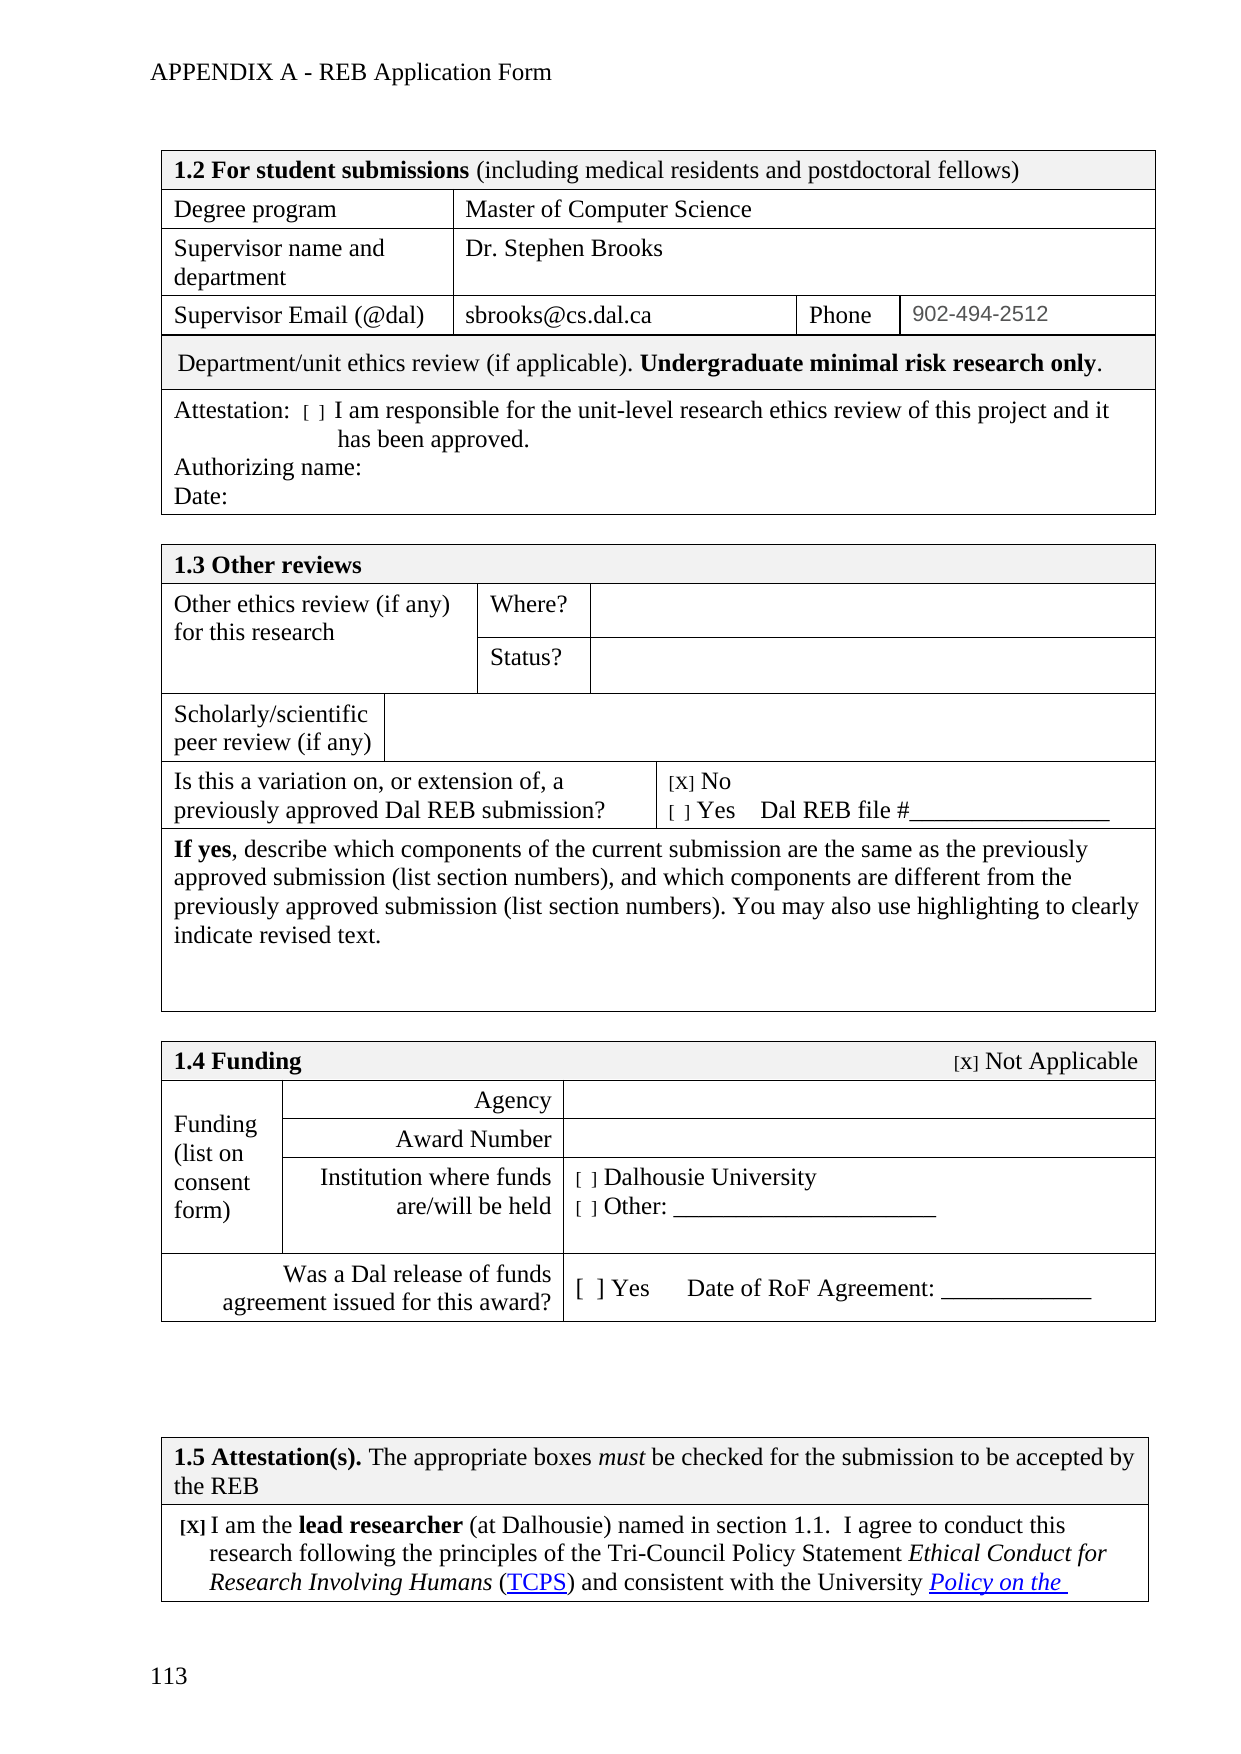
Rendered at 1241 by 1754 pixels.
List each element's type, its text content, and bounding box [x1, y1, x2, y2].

table_header 1.4 Funding [x] Not Applicable [162, 1042, 1155, 1079]
table_cell Agency [283, 1081, 563, 1118]
table_cell Is this a variation on, or extension of, a previously approved Dal REB submission? [162, 762, 656, 828]
table_cell Dr. Stephen Brooks [454, 229, 1155, 295]
table_cell If yes, describe which components of the current submission are the same as the previously approved submission (list section numbers), and which components are different from the previously approved submission (list section numbers). You may also use highlighting to clearly indicate revised text. [162, 829, 1155, 1011]
table_cell Award Number [283, 1119, 563, 1157]
table_cell Institution where funds are/will be held [283, 1158, 563, 1253]
table_header 1.5 Attestation(s). The appropriate boxes must be checked for the submission to be accepted by the REB [162, 1438, 1148, 1504]
table_cell Attestation: [ ] I am responsible for the unit-level research ethics review of this project and it has been approved. Authorizing name: Date: [162, 390, 1155, 514]
table_cell Master of Computer Science [454, 190, 1155, 227]
table_cell [X] No [ ] Yes Dal REB file #________________ [657, 762, 1155, 828]
table_cell Funding (list on consent form) [162, 1081, 282, 1253]
table_cell Supervisor Email (@dal) [162, 296, 453, 334]
table_cell Status? [478, 638, 590, 693]
table_cell [564, 1081, 1155, 1118]
table_cell [591, 638, 1155, 693]
table_cell sbrooks@cs.dal.ca [454, 296, 796, 334]
table_cell Supervisor name and department [162, 229, 453, 295]
table_cell 902-494-2512 [901, 296, 1155, 334]
table_cell Was a Dal release of funds agreement issued for this award? [162, 1254, 563, 1321]
table_cell Where? [478, 584, 590, 637]
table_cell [162, 1505, 1148, 1601]
table_header 1.2 For student submissions (including medical residents and postdoctoral fellows) [162, 151, 1155, 189]
table_cell [ ] Dalhousie University [ ] Other: _____________________ [564, 1158, 1155, 1253]
table_cell Phone [797, 296, 899, 334]
table_cell Degree program [162, 190, 453, 227]
table_cell Scholarly/scientific peer review (if any) [162, 694, 384, 761]
table_cell [591, 584, 1155, 637]
table_cell Department/unit ethics review (if applicable). Undergraduate minimal risk research only. [162, 336, 1155, 389]
table_cell Other ethics review (if any) for this research [162, 584, 477, 693]
table_cell [564, 1119, 1155, 1157]
table_cell [385, 694, 1155, 761]
table_cell [ ] Yes Date of RoF Agreement: ____________ [564, 1254, 1155, 1321]
table_header 1.3 Other reviews [162, 545, 1155, 583]
